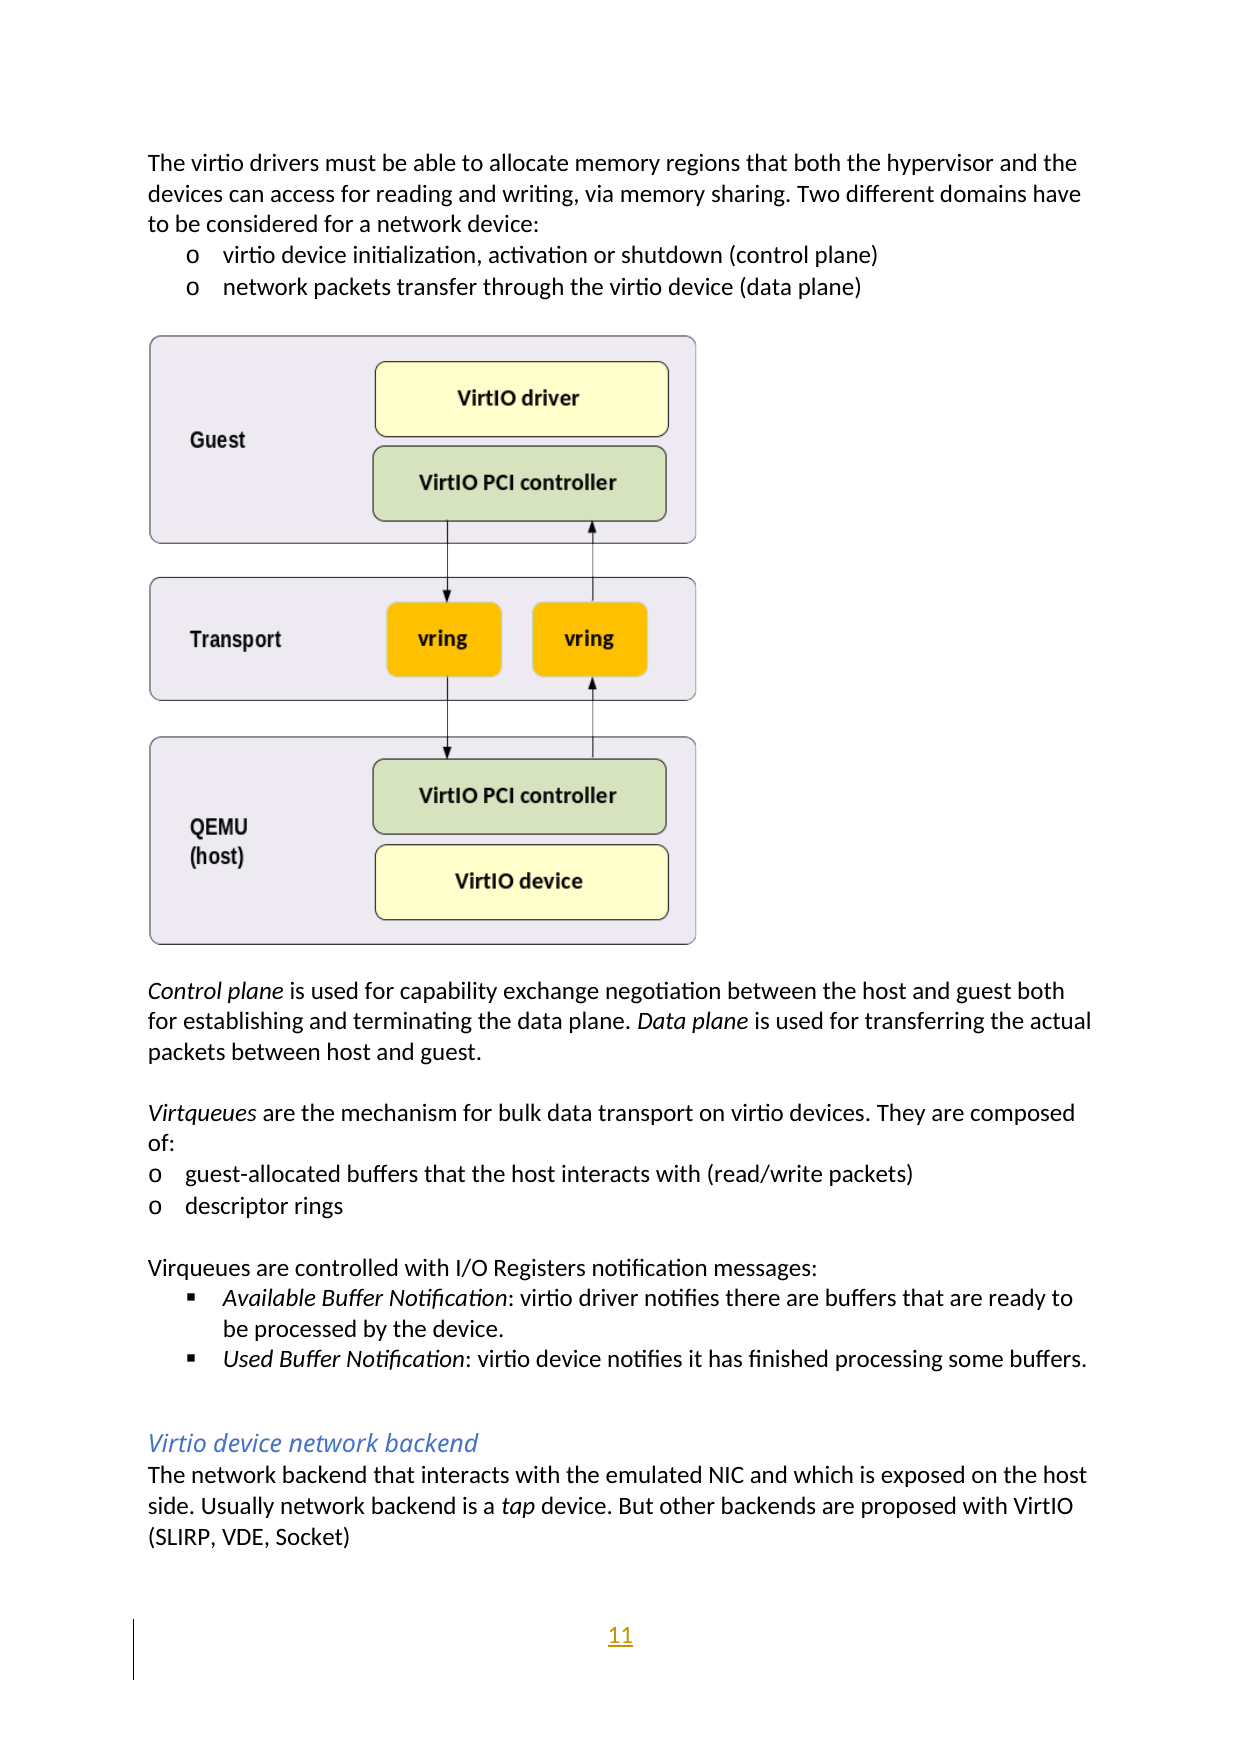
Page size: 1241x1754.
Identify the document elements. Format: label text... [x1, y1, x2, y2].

subtitle Virtio device network backend [148, 1426, 1093, 1459]
list virtio device initialization, activation or shutdown (control plane) [185, 239, 1093, 271]
list Available Buffer Notification: virtio driver notifies there are buffers that are ready to be processed by the device. [185, 1283, 1093, 1344]
text Virtqueues are the mechanism for bulk data transport on virtio devices. They are composed of: [148, 1097, 1093, 1158]
list network packets transfer through the virtio device (data plane) [185, 271, 1093, 303]
text The network backend that interacts with the emulated NIC and which is exposed on the host side. Usually network backend is a tap device. But other backends are proposed with VirtIO (SLIRP, VDE, Socket) [148, 1459, 1093, 1551]
text The virtio drivers must be able to allocate memory regions that both the hypervisor and the devices can access for reading and writing, via memory sharing. Two different domains have to be considered for a network device: [148, 148, 1093, 239]
list guest-allocated buffers that the host interacts with (read/write packets) [148, 1158, 1093, 1190]
text Virqueues are controlled with I/O Registers notification messages: [148, 1252, 1093, 1283]
list Used Buffer Notification: virtio device notifies it has finished processing some buffers. [185, 1344, 1093, 1374]
text Control plane is used for capability exchange negotiation between the host and guest both for establishing and terminating the data plane. Data plane is used for transferring the actual packets between host and guest. [148, 975, 1093, 1066]
list descriptor rings [148, 1190, 1093, 1222]
